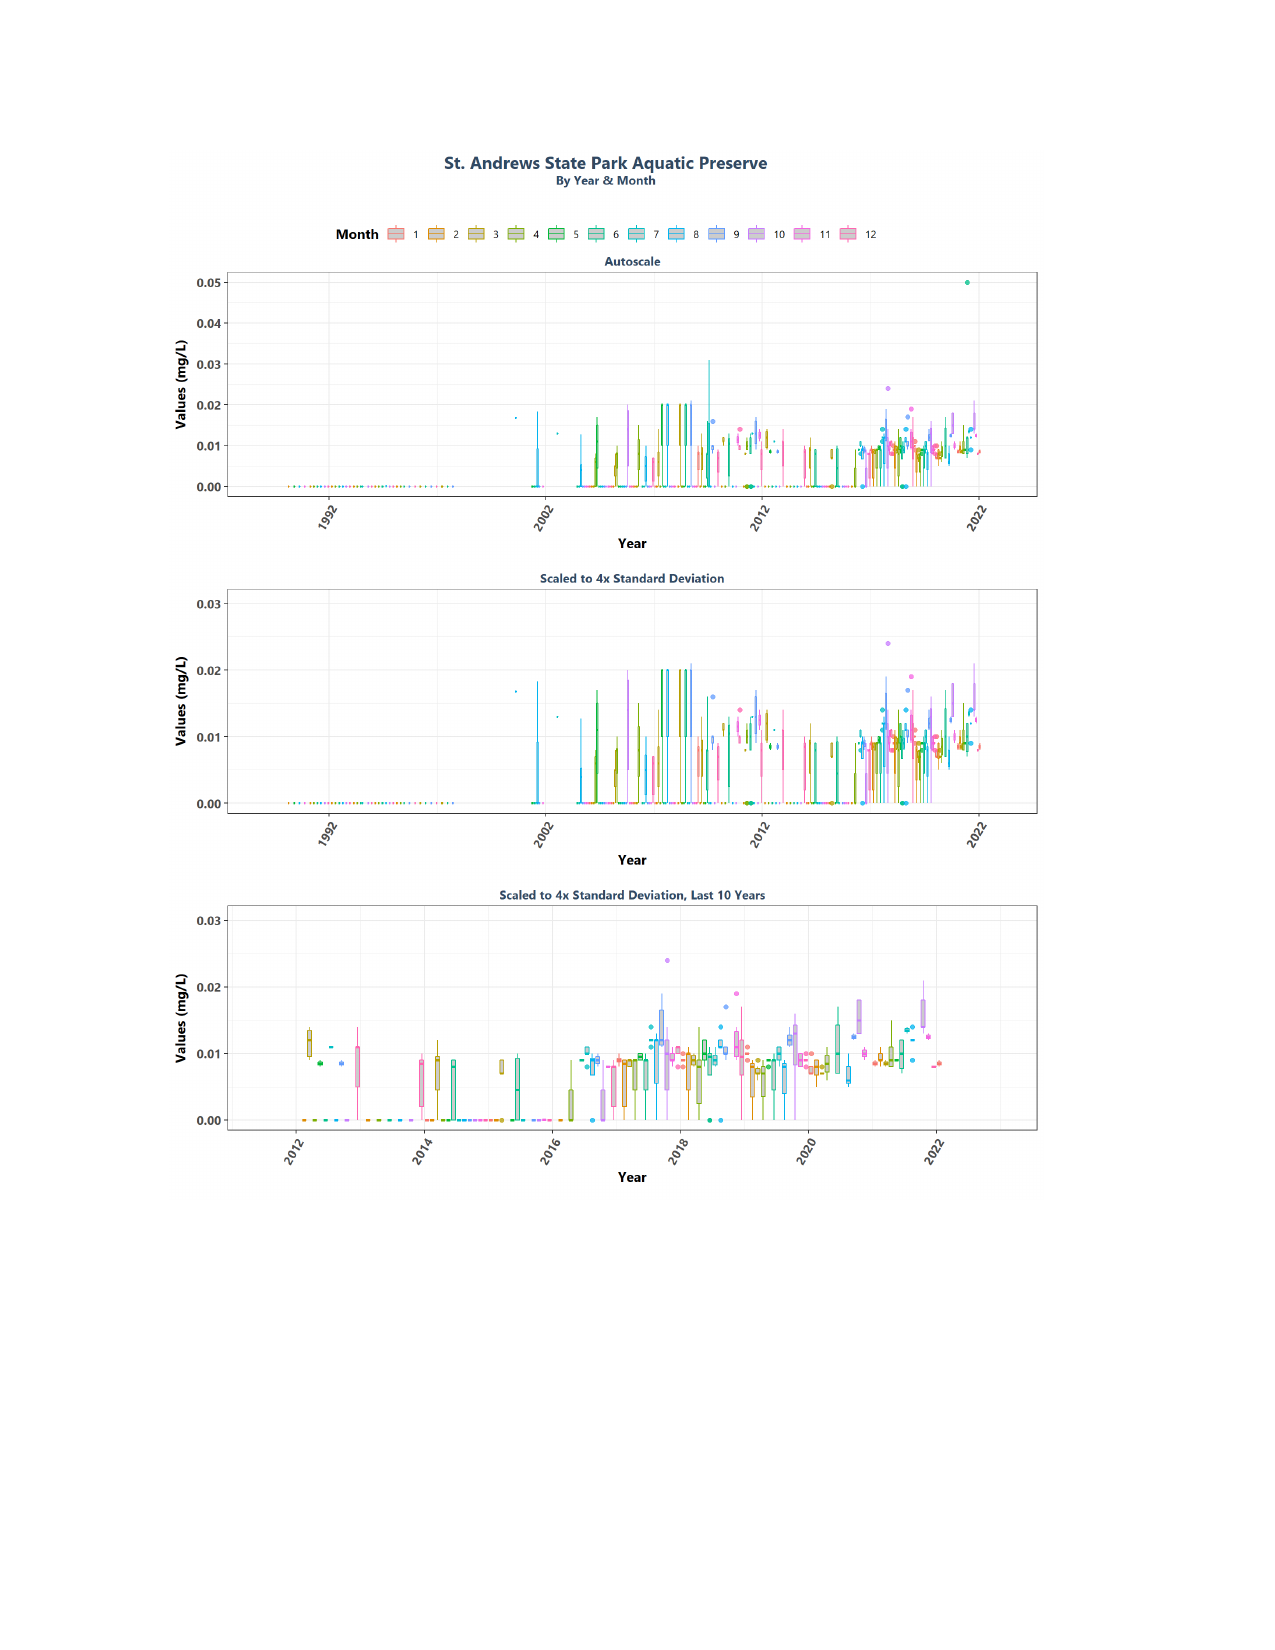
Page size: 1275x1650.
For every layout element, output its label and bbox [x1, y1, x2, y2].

picture [168, 150, 1044, 1200]
